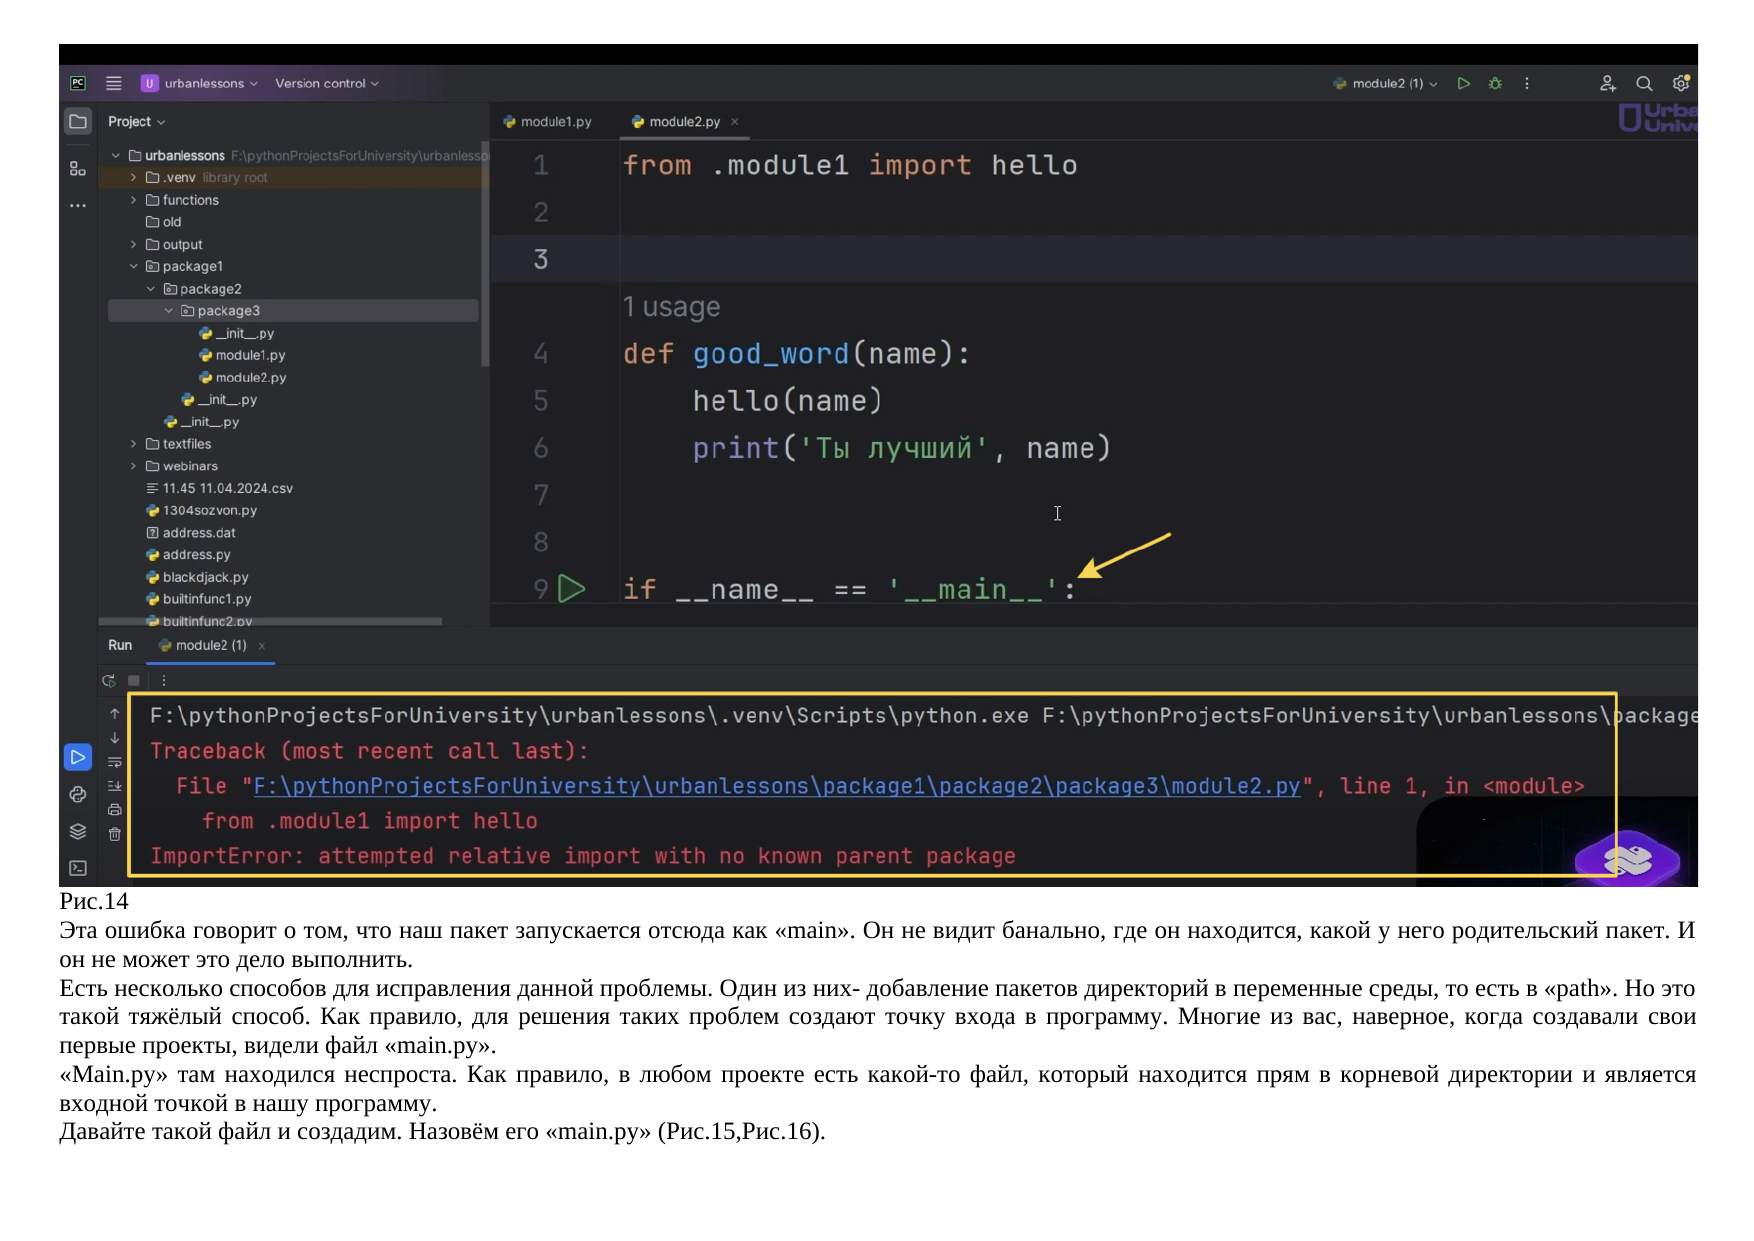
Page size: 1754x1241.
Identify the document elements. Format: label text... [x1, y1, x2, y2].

text Рис.14 [59, 887, 1698, 915]
text Давайте такой файл и создадим. Назовём его «main.py» (Рис.15,Рис.16). [59, 1116, 1698, 1145]
picture [59, 44, 1699, 887]
text Эта ошибка говорит о том, что наш пакет запускается отсюда как «main». Он не видит банально, где он находится, какой у него родительский пакет. И он не может это дело выполнить. [59, 915, 1698, 973]
text Есть несколько способов для исправления данной проблемы. Один из них- добавление пакетов директорий в переменные среды, то есть в «path». Но это такой тяжёлый способ. Как правило, для решения таких проблем создают точку входа в программу. Многие из вас, наверное, когда создавали свои первые проекты, видели файл «main.py». [59, 973, 1698, 1059]
text «Main.py» там находился неспроста. Как правило, в любом проекте есть какой-то файл, который находится прям в корневой директории и является входной точкой в нашу программу. [59, 1059, 1698, 1116]
